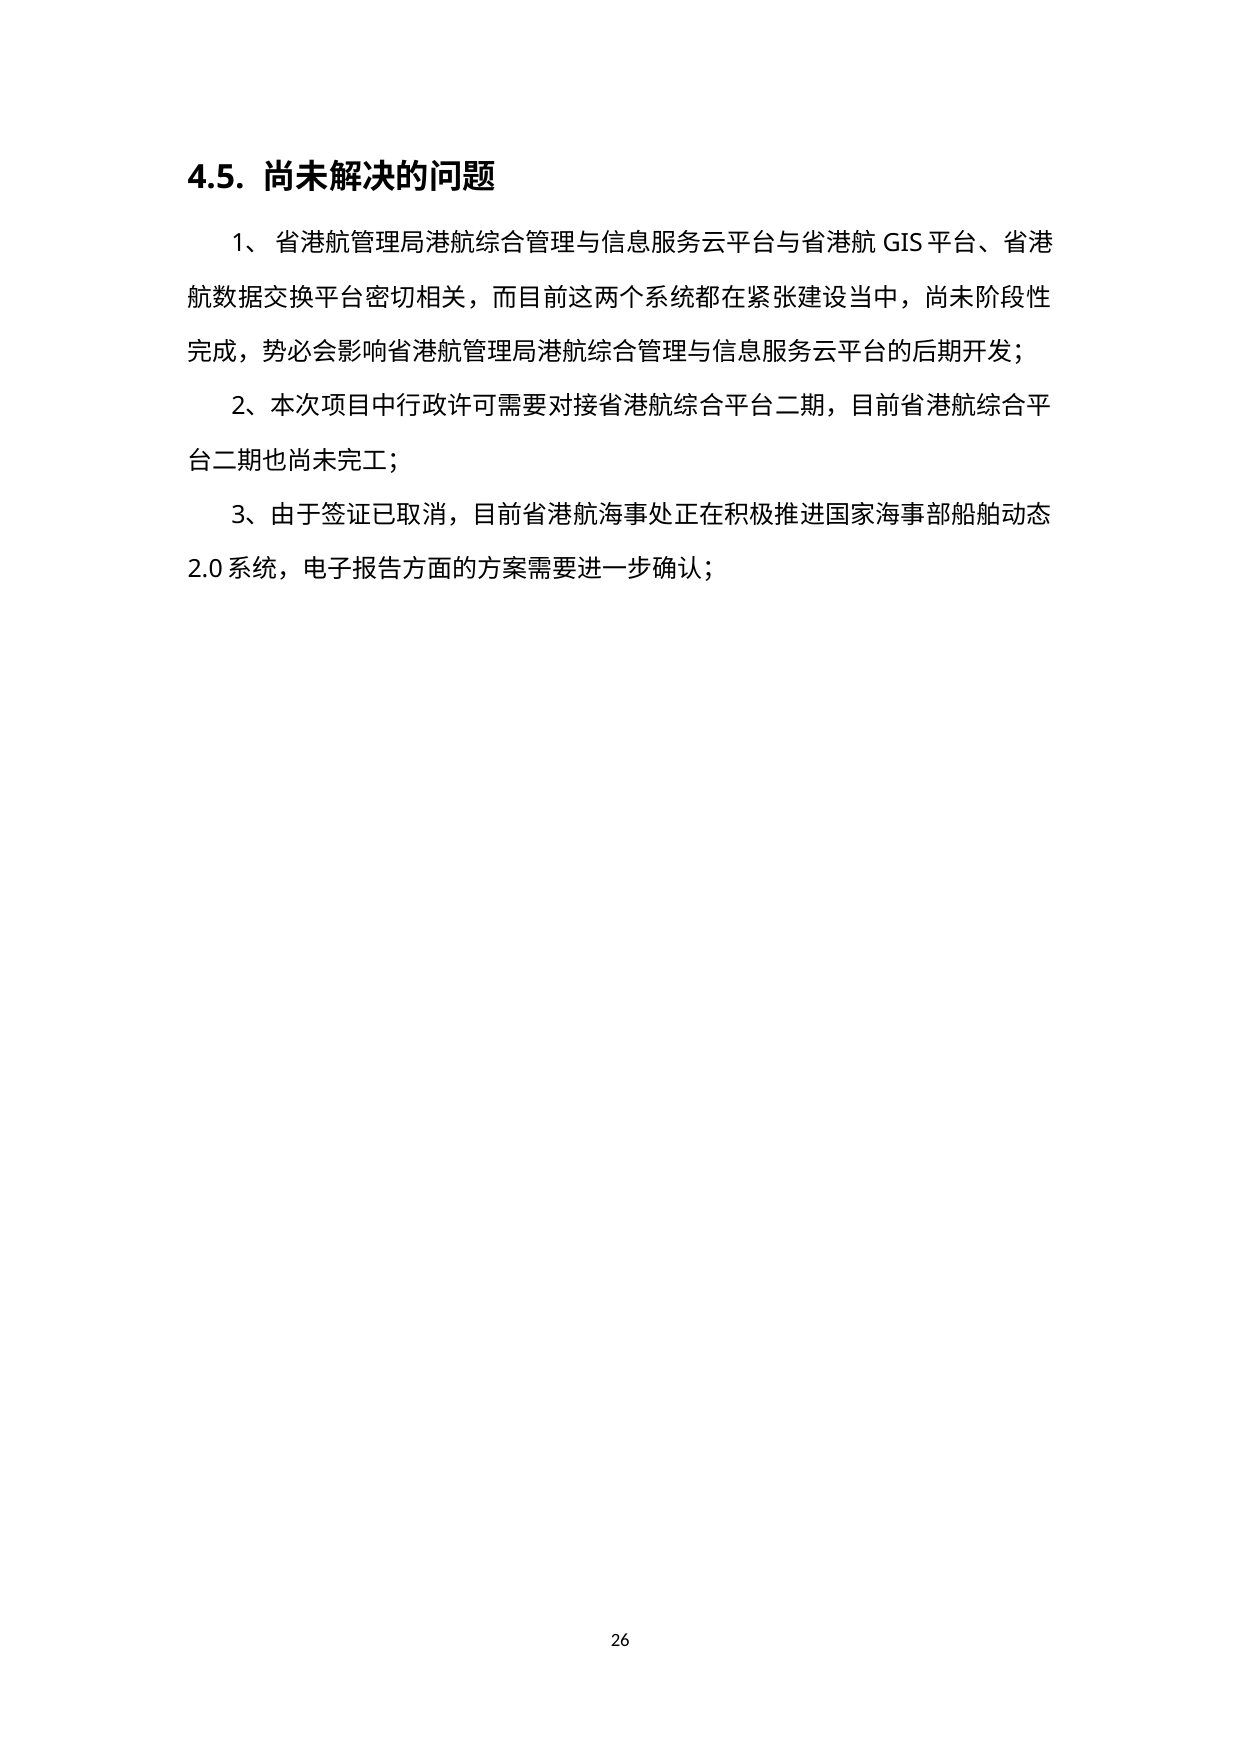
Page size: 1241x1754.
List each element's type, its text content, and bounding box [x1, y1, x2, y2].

text 1、 省港航管理局港航综合管理与信息服务云平台与省港航GIS平台、省港航数据交换平台密切相关，而目前这两个系统都在紧张建设当中，尚未阶段性完成，势必会影响省港航管理局港航综合管理与信息服务云平台的后期开发； [187, 223, 1053, 368]
subtitle 尚未解决的问题 [187, 150, 1053, 198]
text 3、由于签证已取消，目前省港航海事处正在积极推进国家海事部船舶动态2.0系统，电子报告方面的方案需要进一步确认； [187, 494, 1053, 585]
text 2、本次项目中行政许可需要对接省港航综合平台二期，目前省港航综合平台二期也尚未完工； [187, 386, 1053, 476]
